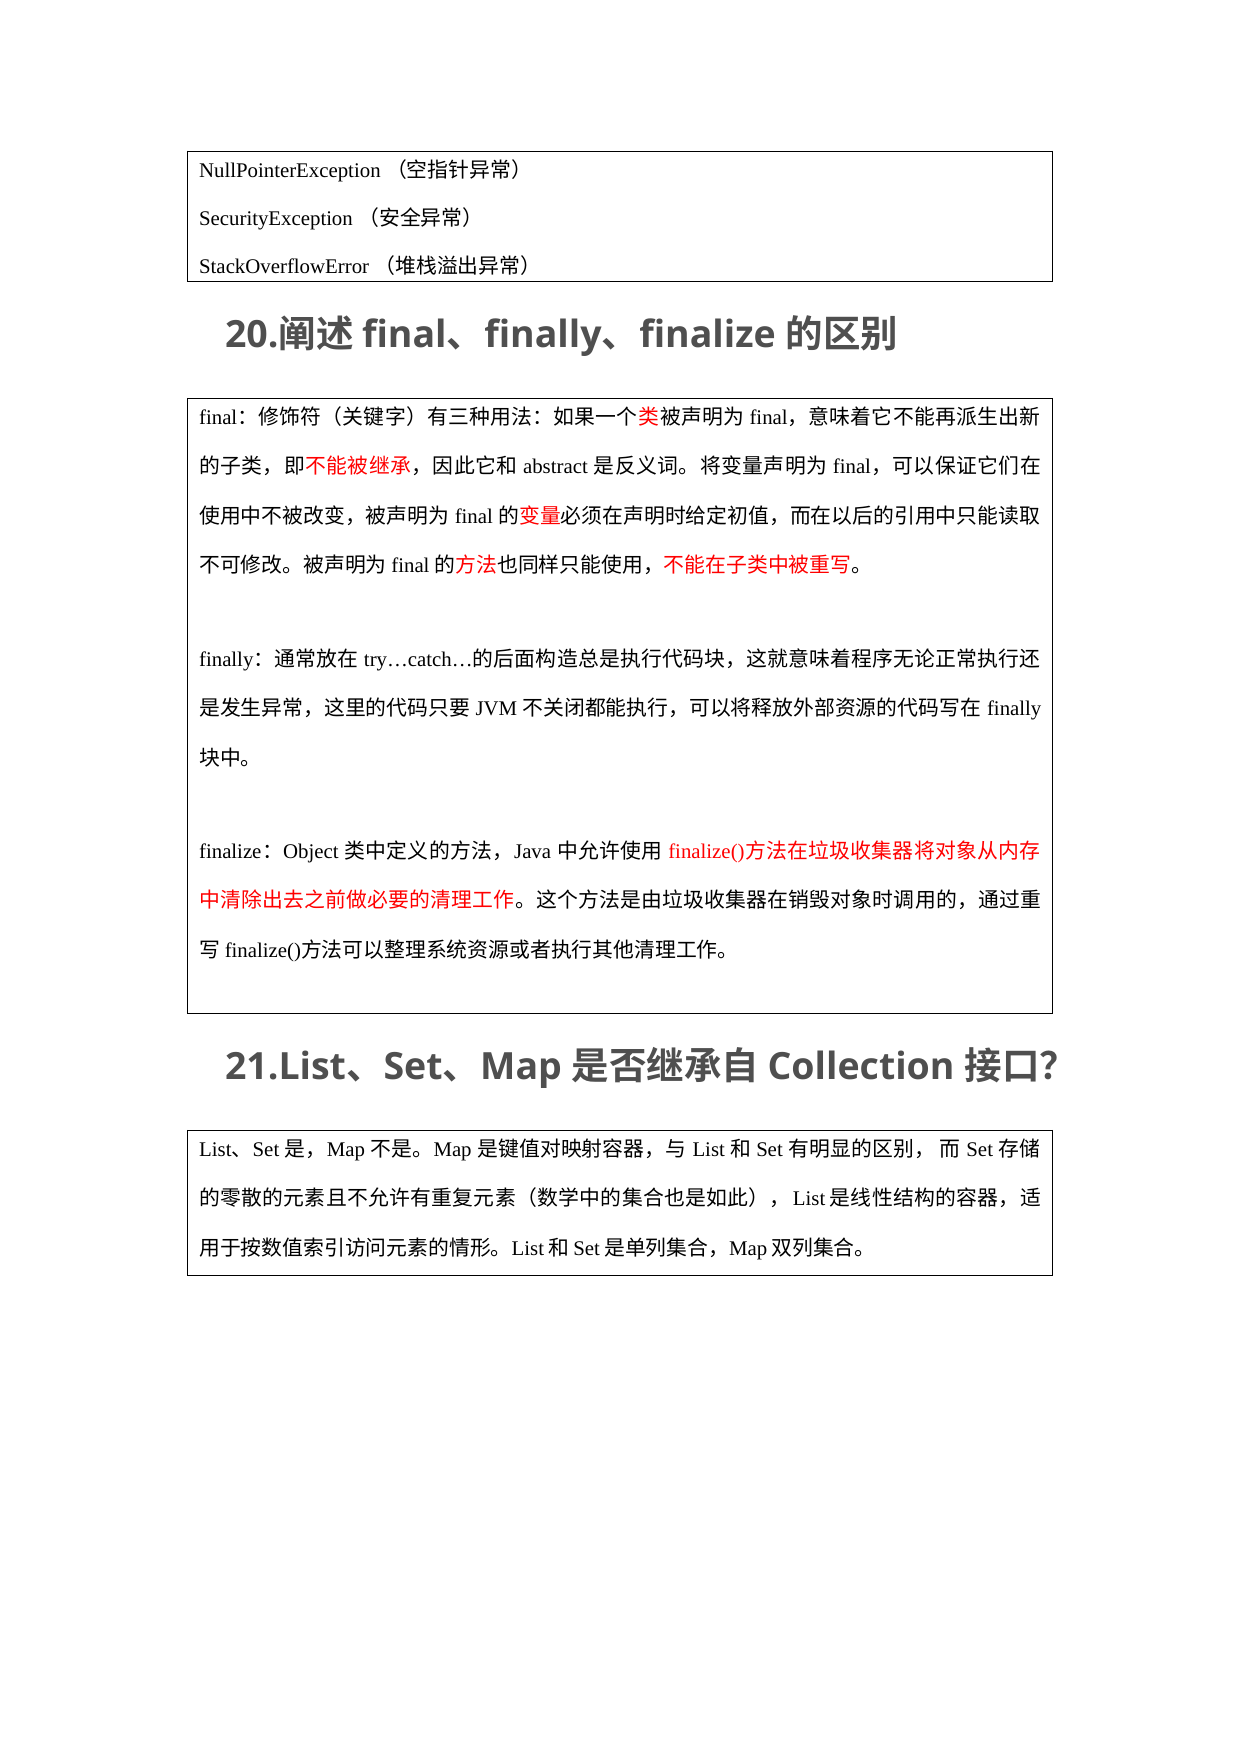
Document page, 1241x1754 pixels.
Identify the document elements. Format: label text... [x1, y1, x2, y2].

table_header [188, 152, 1052, 281]
subtitle 阐述 final、finally、finalize 的区别 [225, 298, 1053, 364]
table_header final：修饰符（关键字）有三种用法：如果一个类被声明为 final，意味着它不能再派生出新的子类，即不能被继承，因此它和 abstract 是反义词。将变量声明为 final，可以保证它们在使用中不被改变，被声明为 final 的变量必须在声明时给定初值，而在以后的引用中只能读取不可修改。被声明为 final 的方法也同样只能使用，不能在子类中被重写。 finally：通常放在 try…catch…的后面构造总是执行代码块，这就意味着程序无论正常执行还是发生异常，这里的代码只要 JVM 不关闭都能执行，可以将释放外部资源的代码写在 finally 块中。 finalize：Object 类中定义的方法，Java 中允许使用 finalize()方法在垃圾收集器将对象从内存中清除出去之前做必要的清理工作。这个方法是由垃圾收集器在销毁对象时调用的，通过重写 finalize()方法可以整理系统资源或者执行其他清理工作。 [188, 399, 1052, 1013]
subtitle List、Set、Map 是否继承自 Collection 接口？ [225, 1030, 1053, 1096]
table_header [188, 1131, 1052, 1275]
